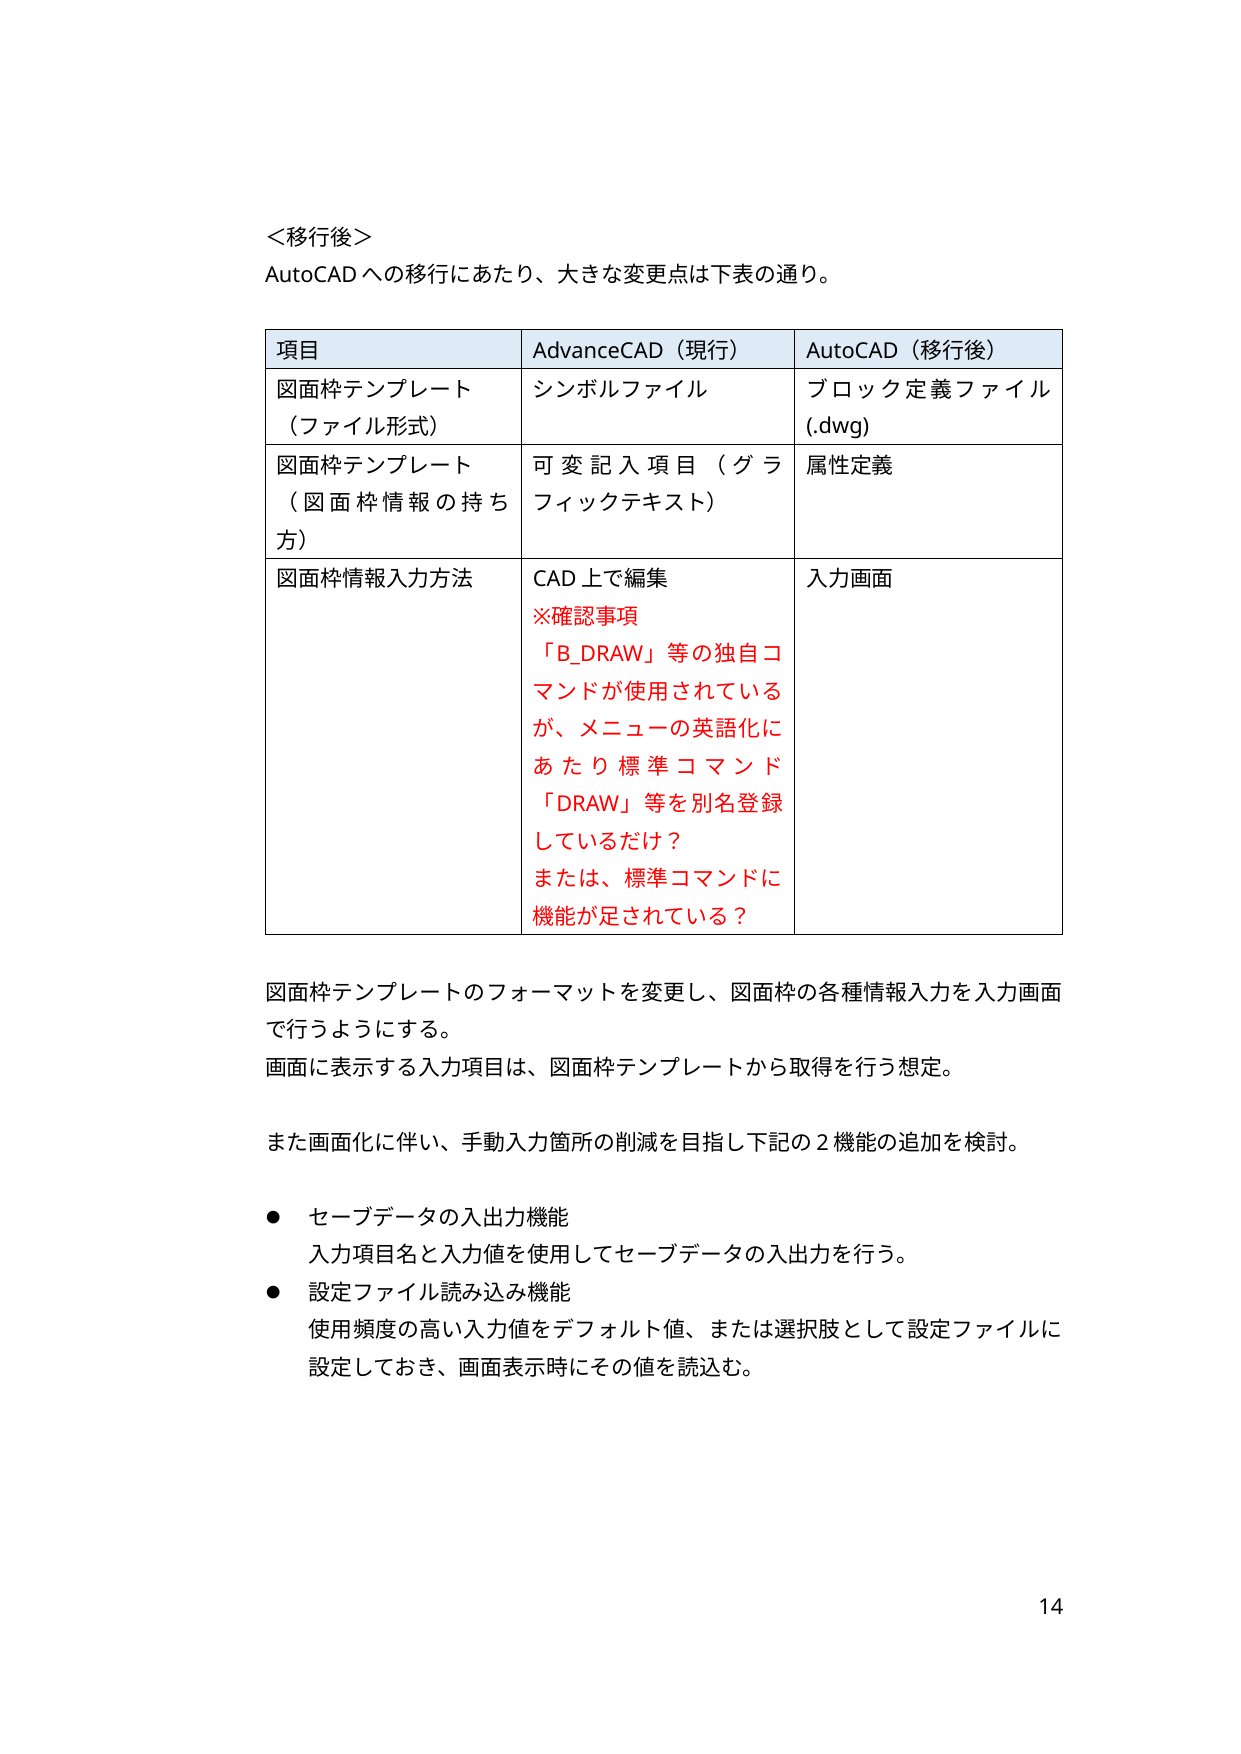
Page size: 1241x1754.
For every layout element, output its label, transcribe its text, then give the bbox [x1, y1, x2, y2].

table_cell 可変記入項目（グラフィックテキスト） [522, 445, 794, 557]
table_cell 図面枠テンプレート （ファイル形式） [266, 369, 521, 444]
table_cell 図面枠テンプレート （図面枠情報の持ち方） [266, 445, 521, 557]
text AutoCADへの移行にあたり、大きな変更点は下表の通り。 [265, 254, 1063, 292]
table_header AdvanceCAD（現行） [522, 330, 794, 368]
table_cell 図面枠情報入力方法 [266, 559, 521, 933]
text 画面に表示する入力項目は、図面枠テンプレートから取得を行う想定。 [265, 1047, 1063, 1084]
list 設定ファイル読み込み機能 使用頻度の高い入力値をデフォルト値、または選択肢として設定ファイルに設定しておき、画面表示時にその値を読込む。 [265, 1272, 1063, 1384]
table_header AutoCAD（移行後） [795, 330, 1062, 368]
table_cell 入力画面 [795, 559, 1062, 933]
list セーブデータの入出力機能 入力項目名と入力値を使用してセーブデータの入出力を行う。 [265, 1197, 1063, 1272]
table_cell CAD上で編集 ※確認事項 「B_DRAW」等の独自コマンドが使用されているが、メニューの英語化にあたり標準コマンド「DRAW」等を別名登録しているだけ？ または、標準コマンドに機能が足されている？ [522, 559, 794, 933]
text また画面化に伴い、手動入力箇所の削減を目指し下記の2機能の追加を検討。 [265, 1122, 1063, 1159]
table_cell シンボルファイル [522, 369, 794, 444]
table_cell ブロック定義ファイル(.dwg) [795, 369, 1062, 444]
text ＜移行後＞ [265, 217, 1063, 254]
text 図面枠テンプレートのフォーマットを変更し、図面枠の各種情報入力を入力画面で行うようにする。 [265, 972, 1063, 1047]
table_header 項目 [266, 330, 521, 368]
table_cell 属性定義 [795, 445, 1062, 557]
